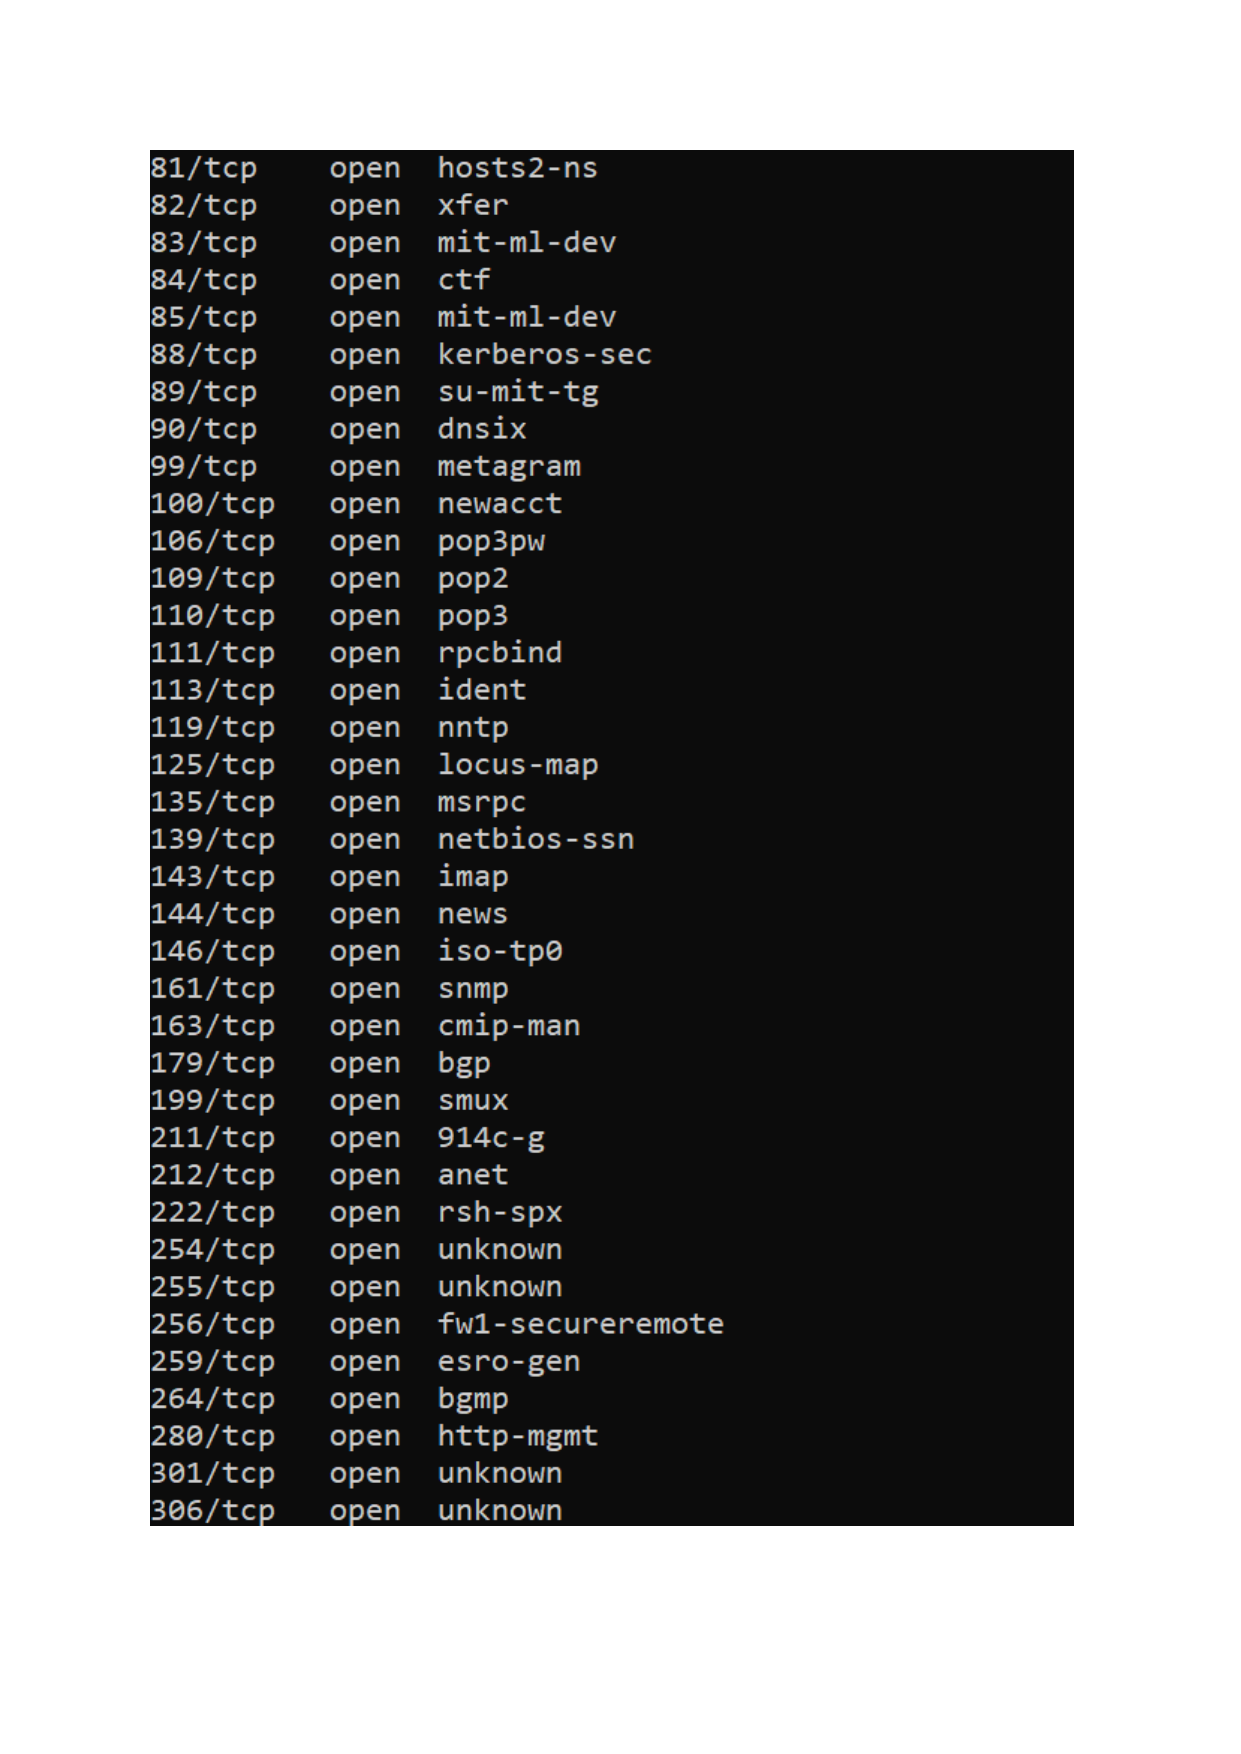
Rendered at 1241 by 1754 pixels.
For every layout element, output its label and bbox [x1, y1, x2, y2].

picture [150, 150, 1074, 1526]
